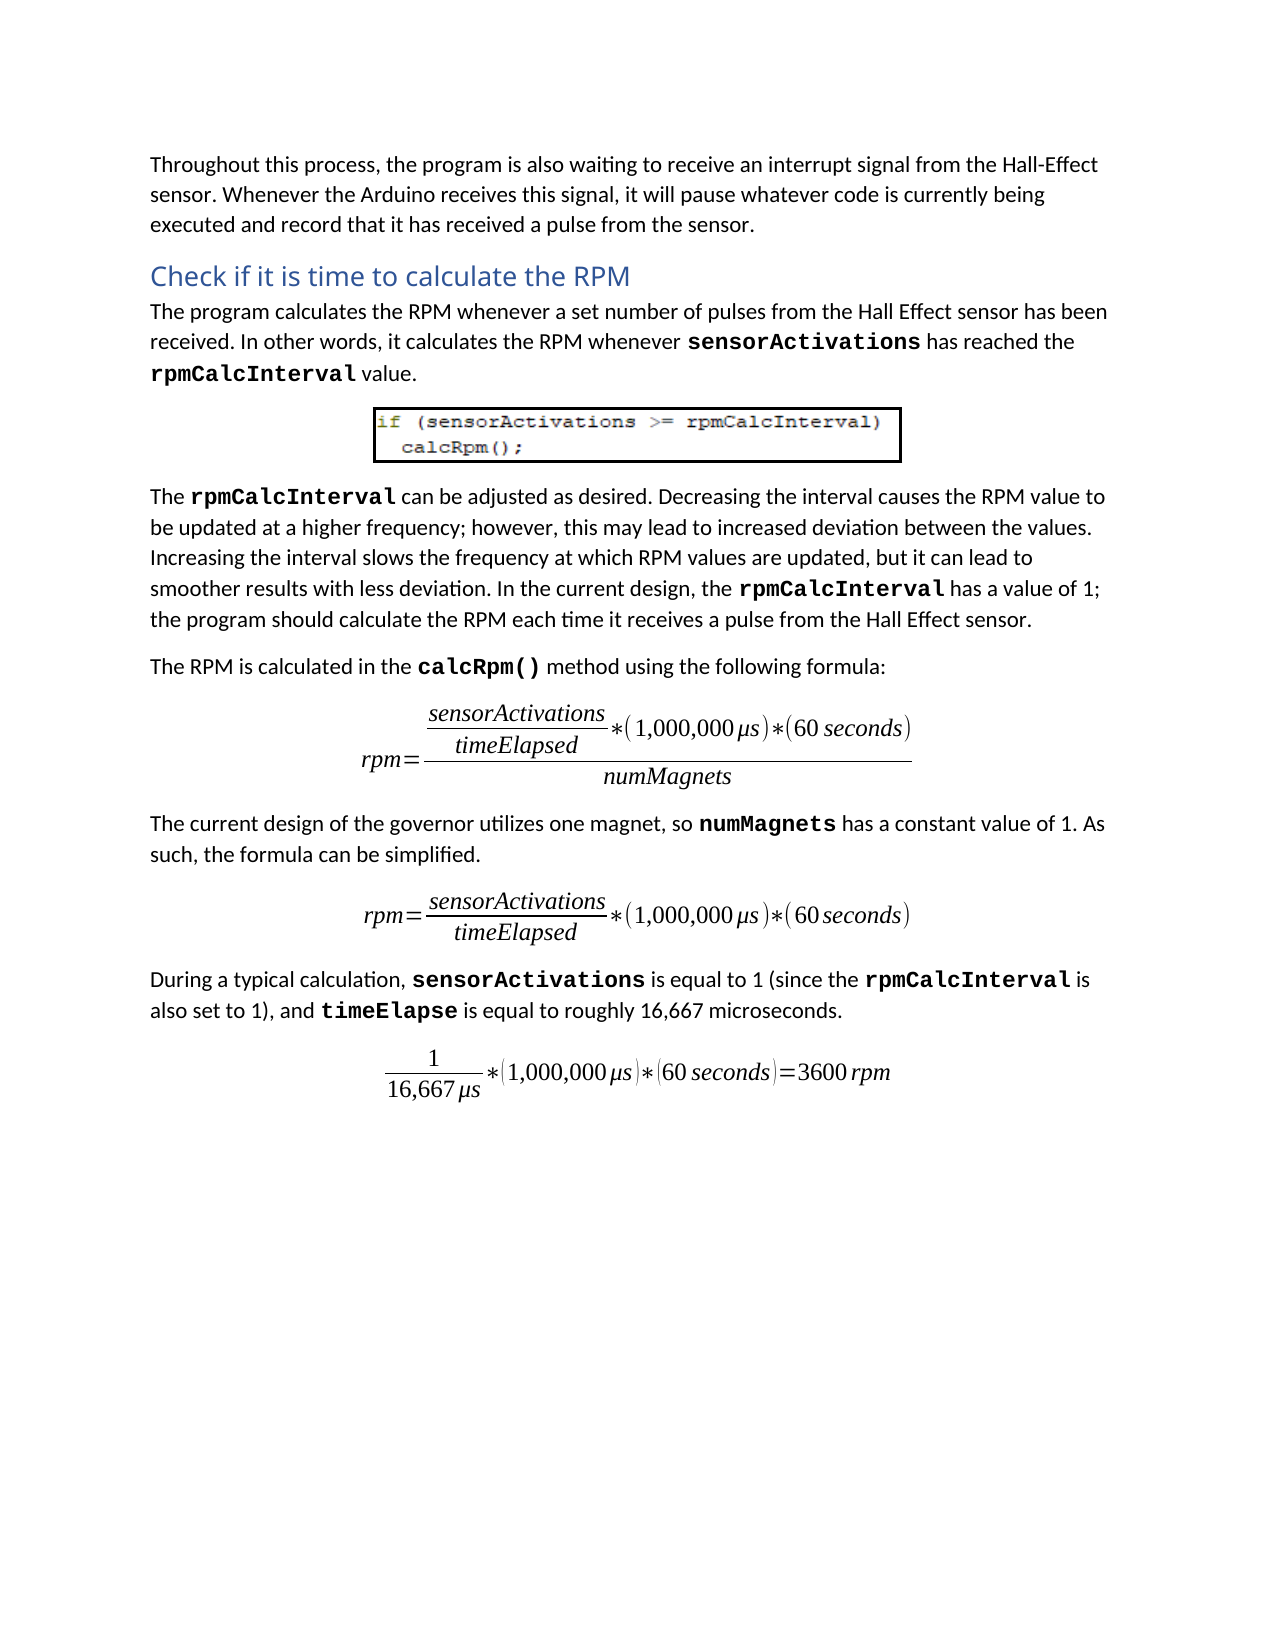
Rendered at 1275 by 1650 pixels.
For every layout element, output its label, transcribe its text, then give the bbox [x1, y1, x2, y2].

text The RPM is calculated in the calcRpm() method using the following formula: [150, 652, 1125, 681]
text Throughout this process, the program is also waiting to receive an interrupt signal from the Hall-Effect sensor. Whenever the Arduino receives this signal, it will pause whatever code is currently being executed and record that it has received a pulse from the sensor. [150, 150, 1125, 238]
subtitle Check if it is time to calculate the RPM [150, 257, 1125, 294]
text The current design of the governor utilizes one magnet, so numMagnets has a constant value of 1. As such, the formula can be simplified. [150, 809, 1125, 868]
text The rpmCalcInterval can be adjusted as desired. Decreasing the interval causes the RPM value to be updated at a higher frequency; however, this may lead to increased deviation between the values. Increasing the interval slows the frequency at which RPM values are updated, but it can lead to smoother results with less deviation. In the current design, the rpmCalcInterval has a value of 1; the program should calculate the RPM each time it receives a pulse from the Hall Effect sensor. [150, 482, 1125, 633]
text During a typical calculation, sensorActivations is equal to 1 (since the rpmCalcInterval is also set to 1), and timeElapse is equal to roughly 16,667 microseconds. [150, 965, 1125, 1026]
text The program calculates the RPM whenever a set number of pulses from the Hall Effect sensor has been received. In other words, it calculates the RPM whenever sensorActivations has reached the rpmCalcInterval value. [150, 297, 1125, 388]
picture [376, 410, 899, 460]
